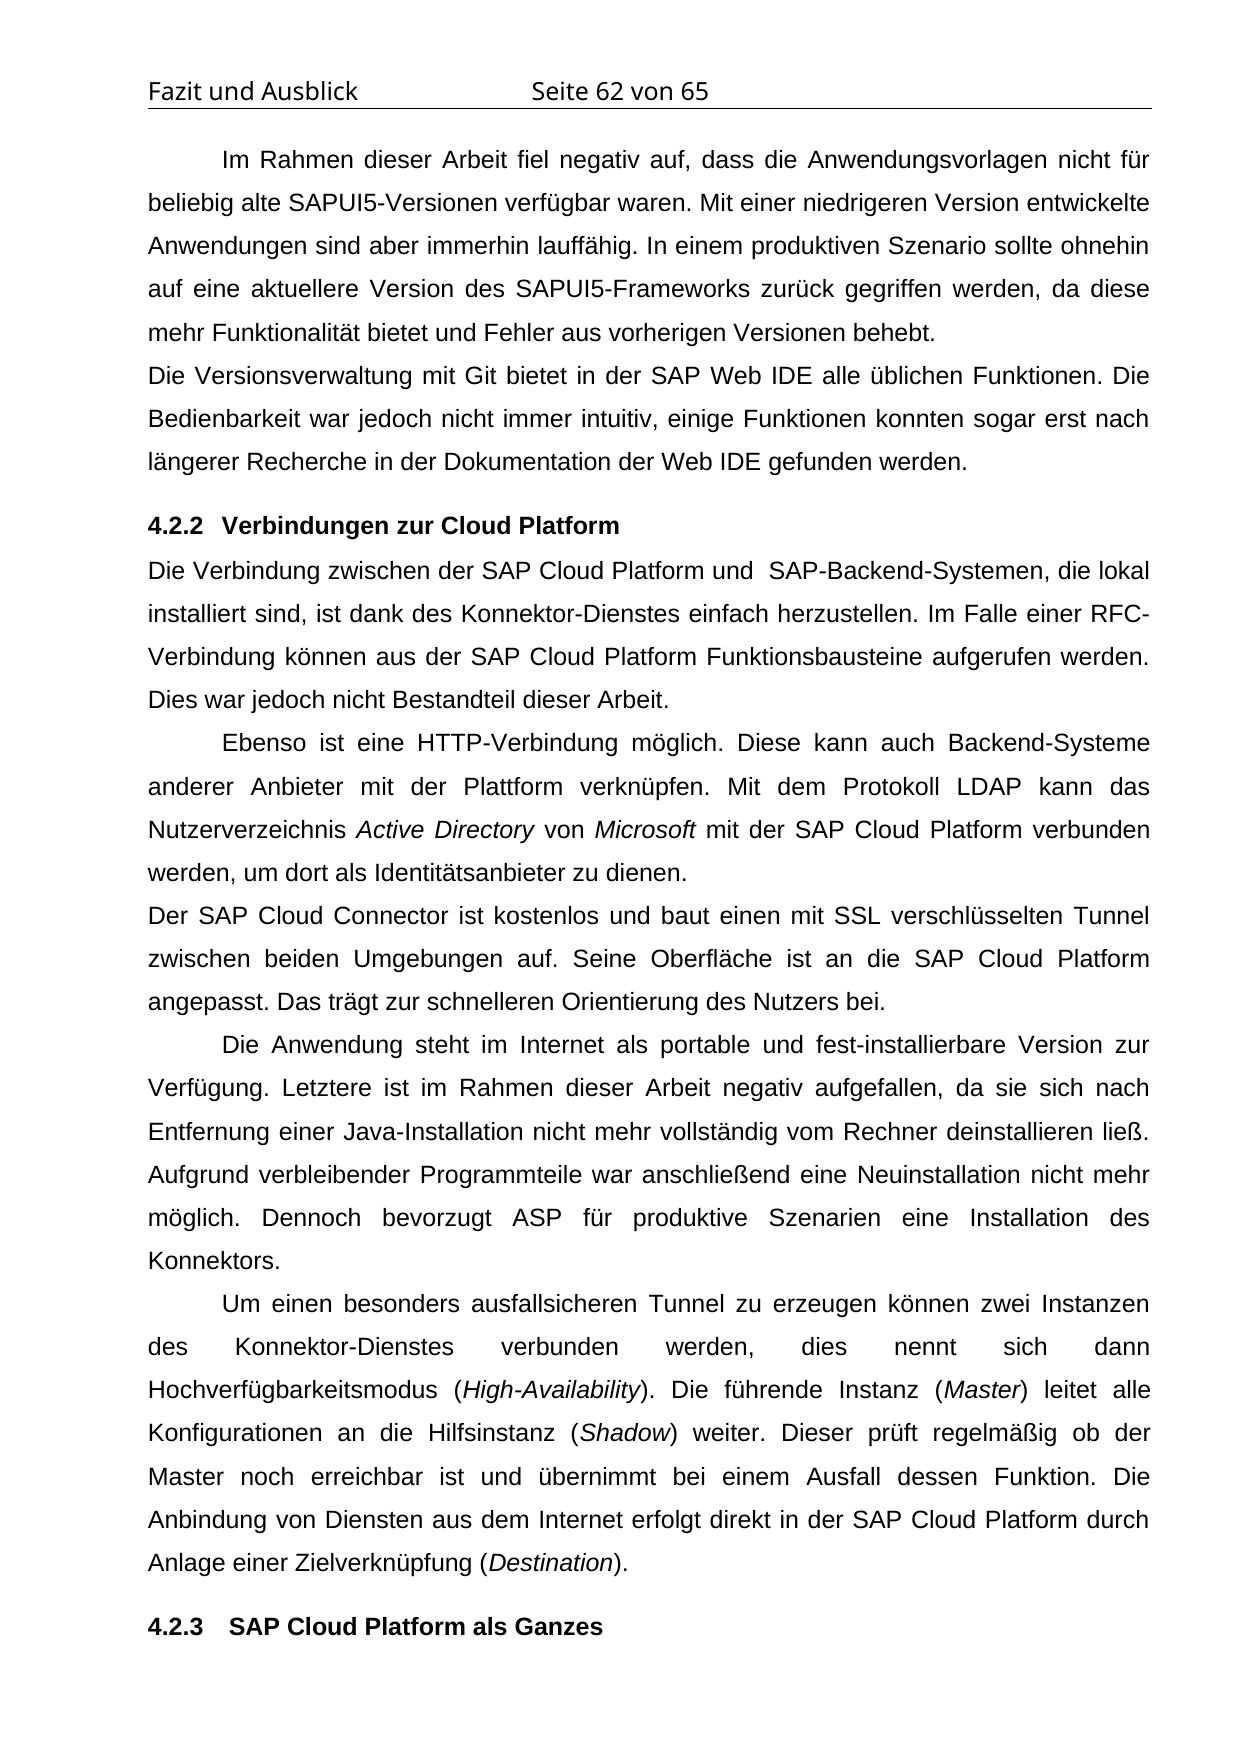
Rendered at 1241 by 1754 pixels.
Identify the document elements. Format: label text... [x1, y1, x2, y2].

subtitle SAP Cloud Platform als Ganzes [148, 1612, 1152, 1640]
text Um einen besonders ausfallsicheren Tunnel zu erzeugen können zwei Instanzen des Konnektor-Dienstes verbunden werden, dies nennt sich dann Hochverfügbarkeitsmodus (High-Availability). Die führende Instanz (Master) leitet alle Konfigurationen an die Hilfsinstanz (Shadow) weiter. Dieser prüft regelmäßig ob der Master noch erreichbar ist und übernimmt bei einem Ausfall dessen Funktion. Die Anbindung von Diensten aus dem Internet erfolgt direkt in der SAP Cloud Platform durch Anlage einer Zielverknüpfung (Destination). [148, 1289, 1152, 1576]
text Die Anwendung steht im Internet als portable und fest-installierbare Version zur Verfügung. Letztere ist im Rahmen dieser Arbeit negativ aufgefallen, da sie sich nach Entfernung einer Java-Installation nicht mehr vollständig vom Rechner deinstallieren ließ. Aufgrund verbleibender Programmteile war anschließend eine Neuinstallation nicht mehr möglich. Dennoch bevorzugt ASP für produktive Szenarien eine Installation des Konnektors. [148, 1030, 1152, 1274]
subtitle Verbindungen zur Cloud Platform [148, 511, 1152, 540]
text Die Versionsverwaltung mit Git bietet in der SAP Web IDE alle üblichen Funktionen. Die Bedienbarkeit war jedoch nicht immer intuitiv, einige Funktionen konnten sogar erst nach längerer Recherche in der Dokumentation der Web IDE gefunden werden. [148, 361, 1152, 476]
text Im Rahmen dieser Arbeit fiel negativ auf, dass die Anwendungsvorlagen nicht für beliebig alte SAPUI5-Versionen verfügbar waren. Mit einer niedrigeren Version entwickelte Anwendungen sind aber immerhin lauffähig. In einem produktiven Szenario sollte ohnehin auf eine aktuellere Version des SAPUI5-Frameworks zurück gegriffen werden, da diese mehr Funktionalität bietet und Fehler aus vorherigen Versionen behebt. [148, 145, 1152, 346]
text Die Verbindung zwischen der SAP Cloud Platform und SAP-Backend-Systemen, die lokal installiert sind, ist dank des Konnektor-Dienstes einfach herzustellen. Im Falle einer RFC-Verbindung können aus der SAP Cloud Platform Funktionsbausteine aufgerufen werden. Dies war jedoch nicht Bestandteil dieser Arbeit. [148, 556, 1152, 714]
text Der SAP Cloud Connector ist kostenlos und baut einen mit SSL verschlüsselten Tunnel zwischen beiden Umgebungen auf. Seine Oberfläche ist an die SAP Cloud Platform angepasst. Das trägt zur schnelleren Orientierung des Nutzers bei. [148, 901, 1152, 1016]
text Ebenso ist eine HTTP-Verbindung möglich. Diese kann auch Backend-Systeme anderer Anbieter mit der Plattform verknüpfen. Mit dem Protokoll LDAP kann das Nutzerverzeichnis Active Directory von Microsoft mit der SAP Cloud Platform verbunden werden, um dort als Identitätsanbieter zu dienen. [148, 728, 1152, 886]
